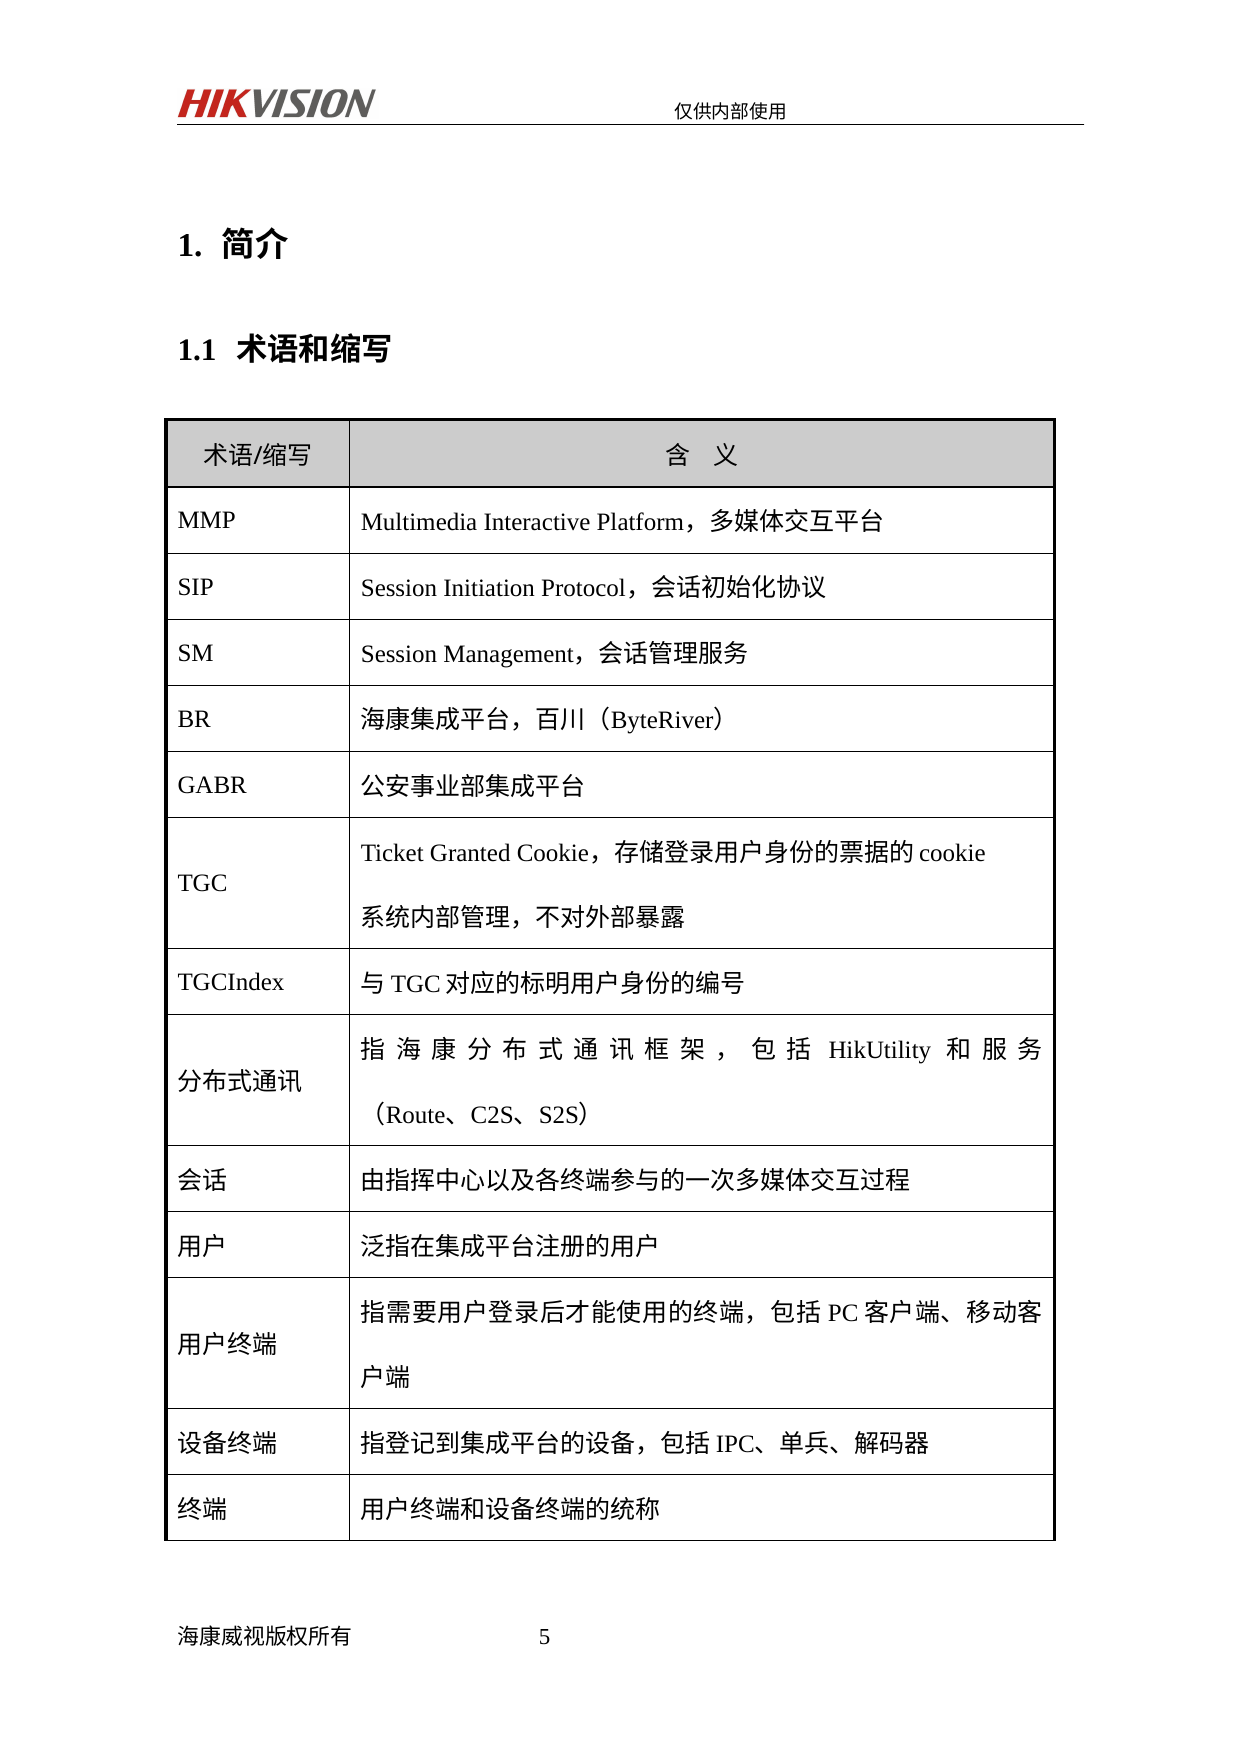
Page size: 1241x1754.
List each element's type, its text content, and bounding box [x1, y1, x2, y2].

table_cell Multimedia Interactive Platform，多媒体交互平台 [350, 488, 1053, 552]
picture [177, 88, 379, 119]
table_cell 用户终端和设备终端的统称 [350, 1475, 1053, 1540]
table_cell 指登记到集成平台的设备，包括IPC、单兵、解码器 [350, 1409, 1053, 1474]
table_cell 用户 [168, 1212, 349, 1277]
table_cell Session Initiation Protocol，会话初始化协议 [350, 554, 1053, 618]
table_cell MMP [168, 488, 349, 552]
table_cell 指海康分布式通讯框架，包括HikUtility和服务（Route、C2S、S2S） [350, 1015, 1053, 1145]
table_cell 会话 [168, 1146, 349, 1211]
table_header 术语/缩写 [168, 421, 349, 486]
table_cell SIP [168, 554, 349, 618]
table_cell 设备终端 [168, 1409, 349, 1474]
table_cell TGC [168, 818, 349, 948]
table_cell 海康集成平台，百川（ByteRiver） [350, 686, 1053, 751]
table_cell TGCIndex [168, 949, 349, 1014]
table_cell 由指挥中心以及各终端参与的一次多媒体交互过程 [350, 1146, 1053, 1211]
table_cell GABR [168, 752, 349, 817]
table_cell 指需要用户登录后才能使用的终端，包括PC客户端、移动客户端 [350, 1278, 1053, 1408]
table_cell SM [168, 620, 349, 684]
subtitle 简介 [177, 209, 1122, 274]
table_cell 终端 [168, 1475, 349, 1540]
table_cell 与TGC对应的标明用户身份的编号 [350, 949, 1053, 1014]
table_cell BR [168, 686, 349, 751]
table_cell Session Management，会话管理服务 [350, 620, 1053, 684]
table_cell 用户终端 [168, 1278, 349, 1408]
table_cell 公安事业部集成平台 [350, 752, 1053, 817]
table_cell Ticket Granted Cookie，存储登录用户身份的票据的cookie 系统内部管理，不对外部暴露 [350, 818, 1053, 948]
subtitle 术语和缩写 [177, 314, 1122, 379]
table_cell 分布式通讯 [168, 1015, 349, 1145]
table_cell 泛指在集成平台注册的用户 [350, 1212, 1053, 1277]
table_header 含 义 [350, 421, 1053, 486]
